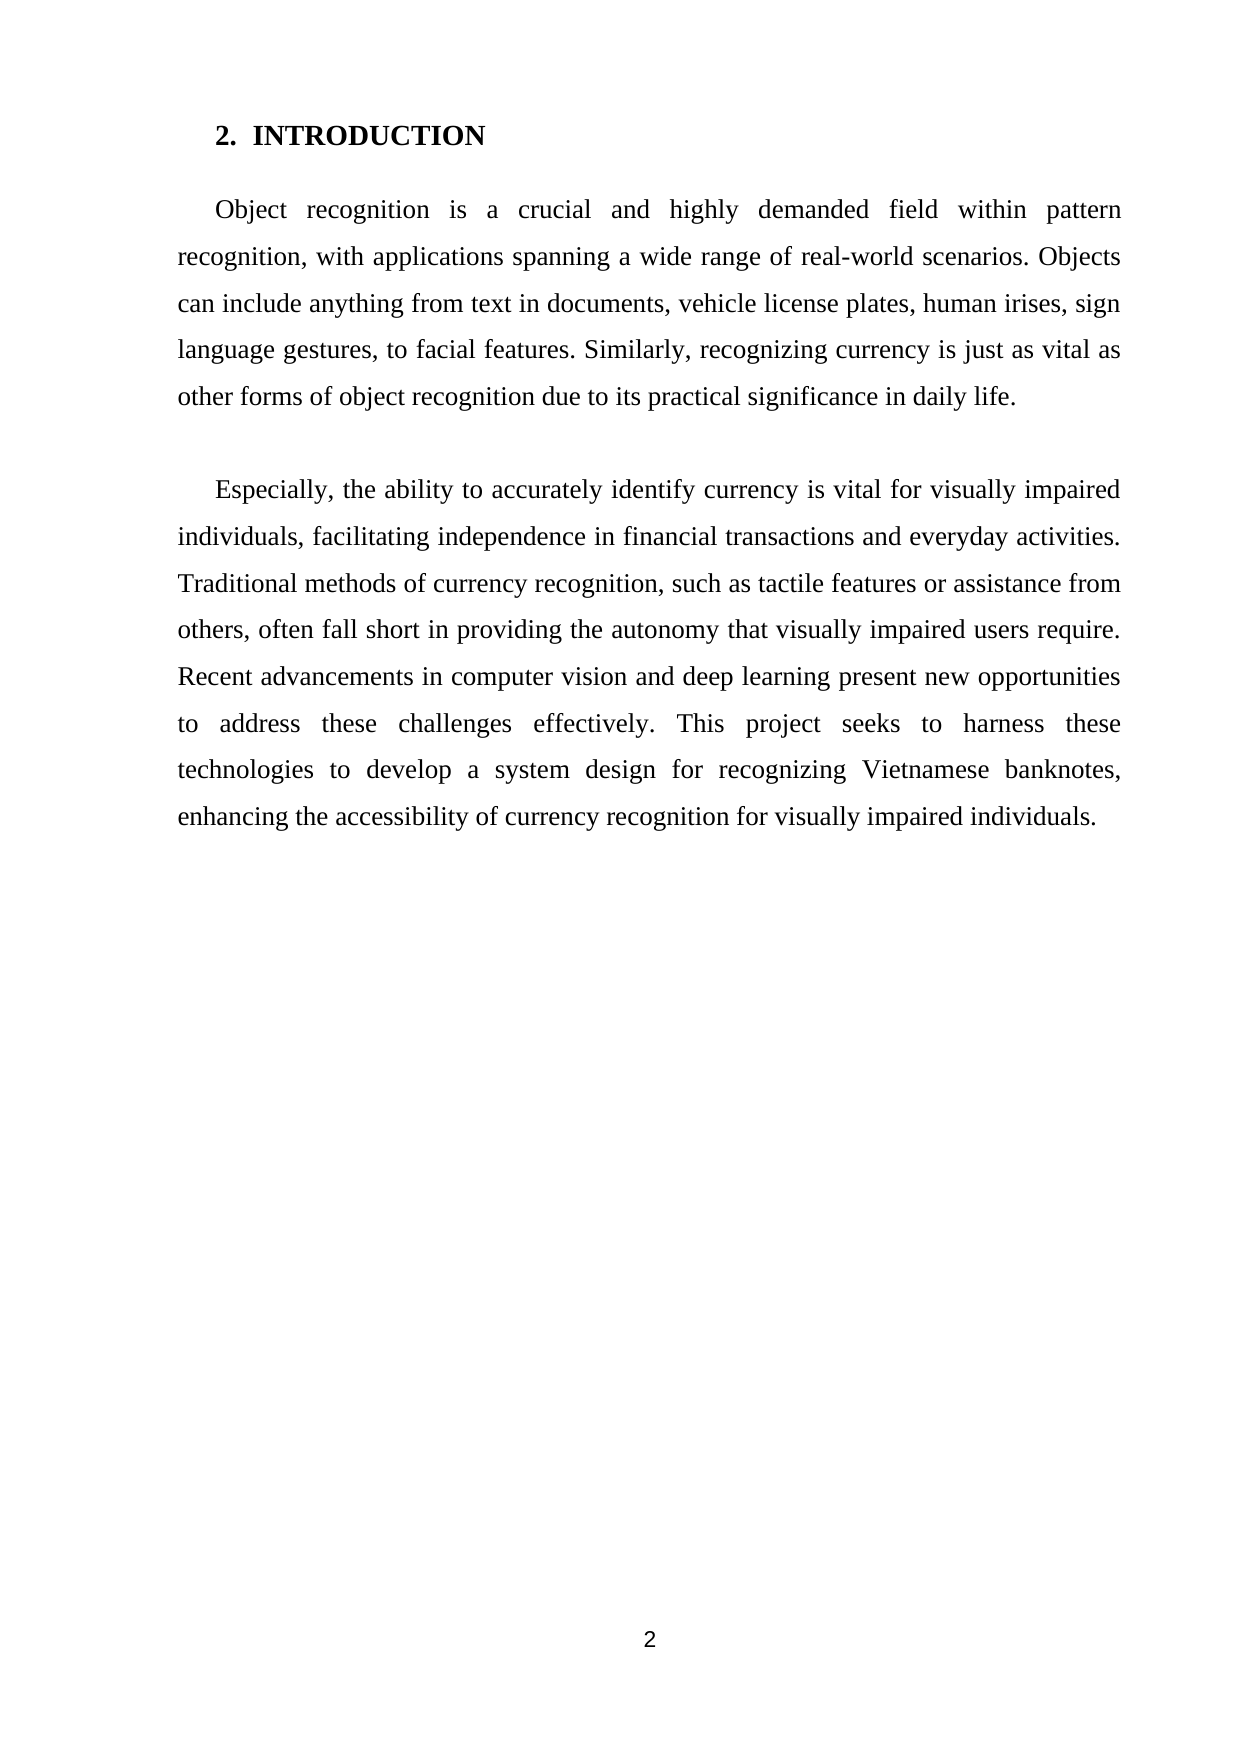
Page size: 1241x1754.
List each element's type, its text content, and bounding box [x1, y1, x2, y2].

text Especially, the ability to accurately identify currency is vital for visually impaired individuals, facilitating independence in financial transactions and everyday activities. Traditional methods of currency recognition, such as tactile features or assistance from others, often fall short in providing the autonomy that visually impaired users require. Recent advancements in computer vision and deep learning present new opportunities to address these challenges effectively. This project seeks to harness these technologies to develop a system design for recognizing Vietnamese banknotes, enhancing the accessibility of currency recognition for visually impaired individuals. [177, 473, 1122, 831]
subtitle INTRODUCTION [215, 118, 1122, 152]
text Object recognition is a crucial and highly demanded field within pattern recognition, with applications spanning a wide range of real-world scenarios. Objects can include anything from text in documents, vehicle license plates, human irises, sign language gestures, to facial features. Similarly, recognizing currency is just as vital as other forms of object recognition due to its practical significance in daily life. [177, 193, 1122, 411]
